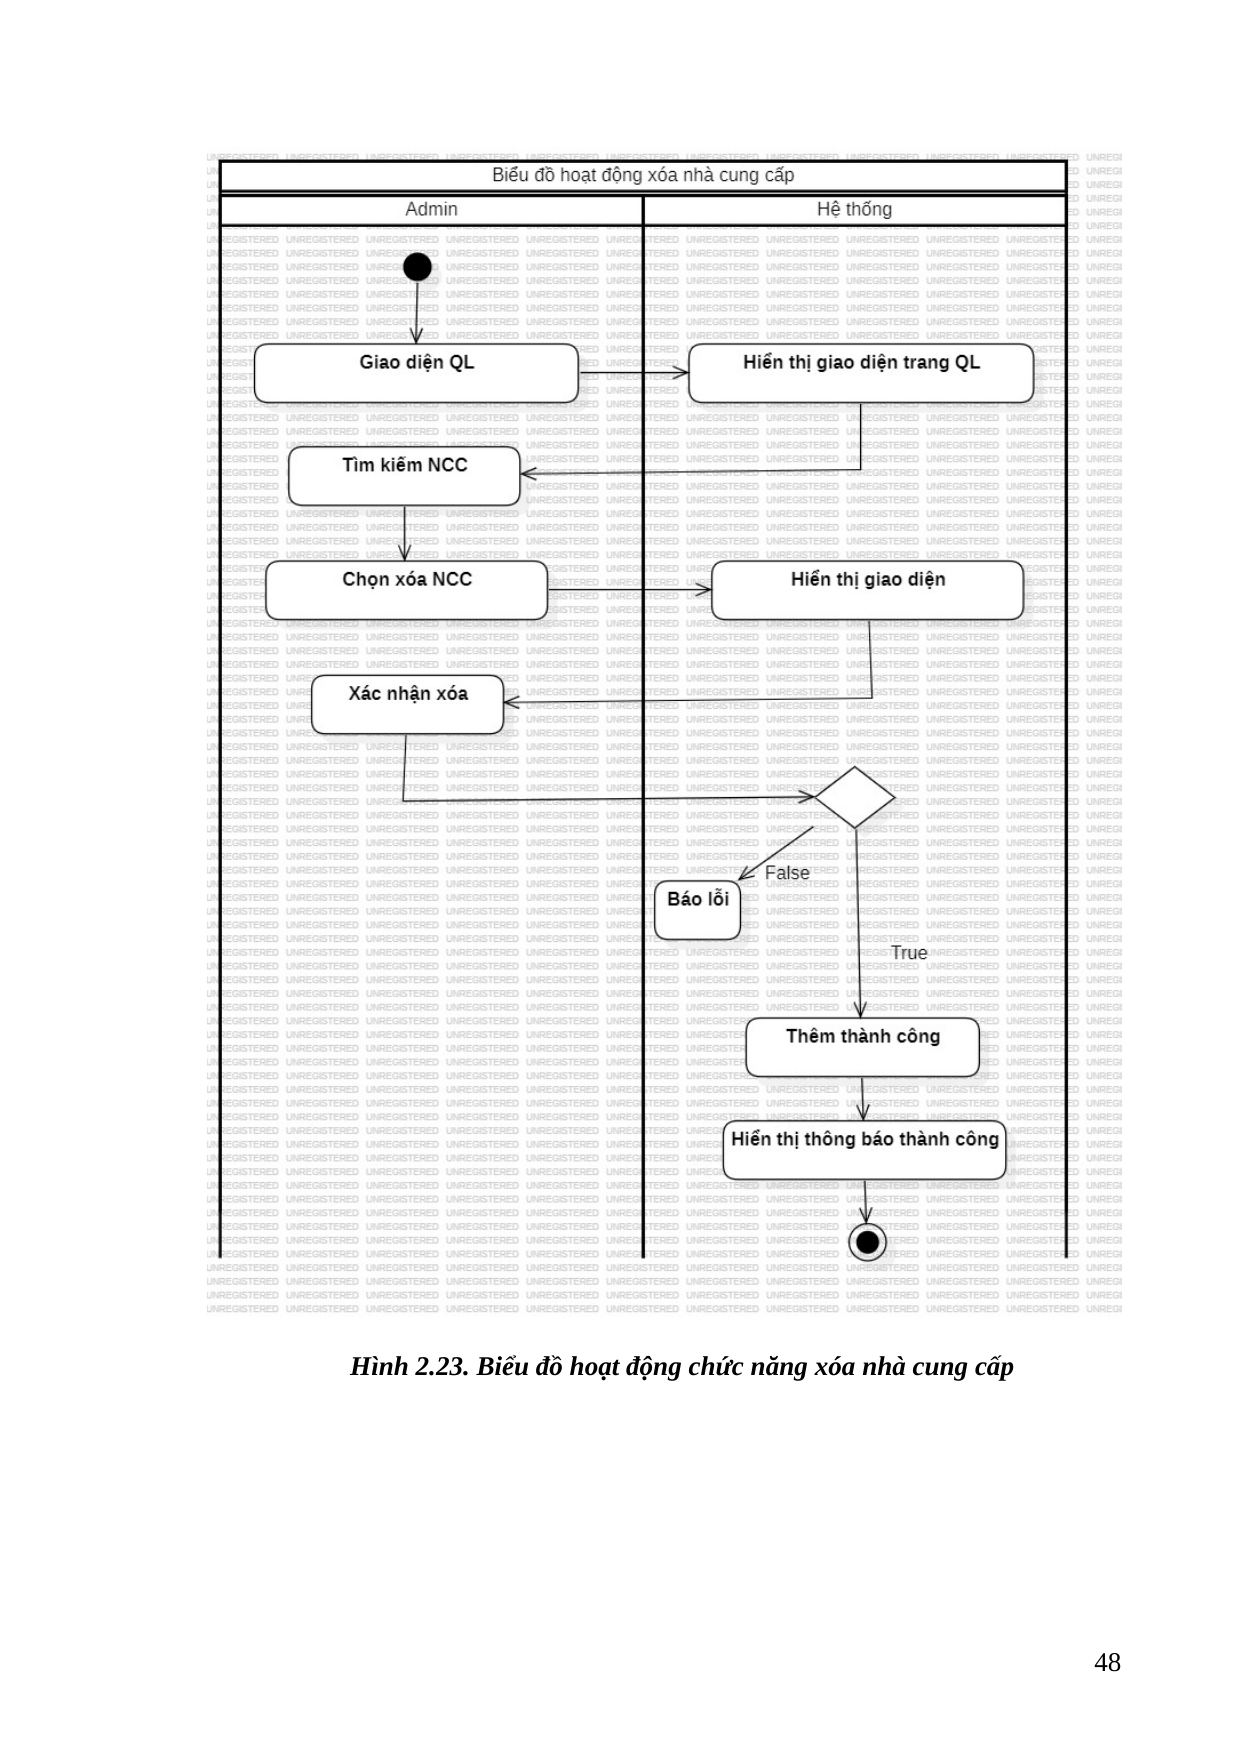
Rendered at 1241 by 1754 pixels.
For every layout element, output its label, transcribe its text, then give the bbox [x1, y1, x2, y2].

picture [206, 147, 1123, 1318]
text Hình 2.23. Biểu đồ hoạt động chức năng xóa nhà cung cấp [244, 1350, 1122, 1381]
